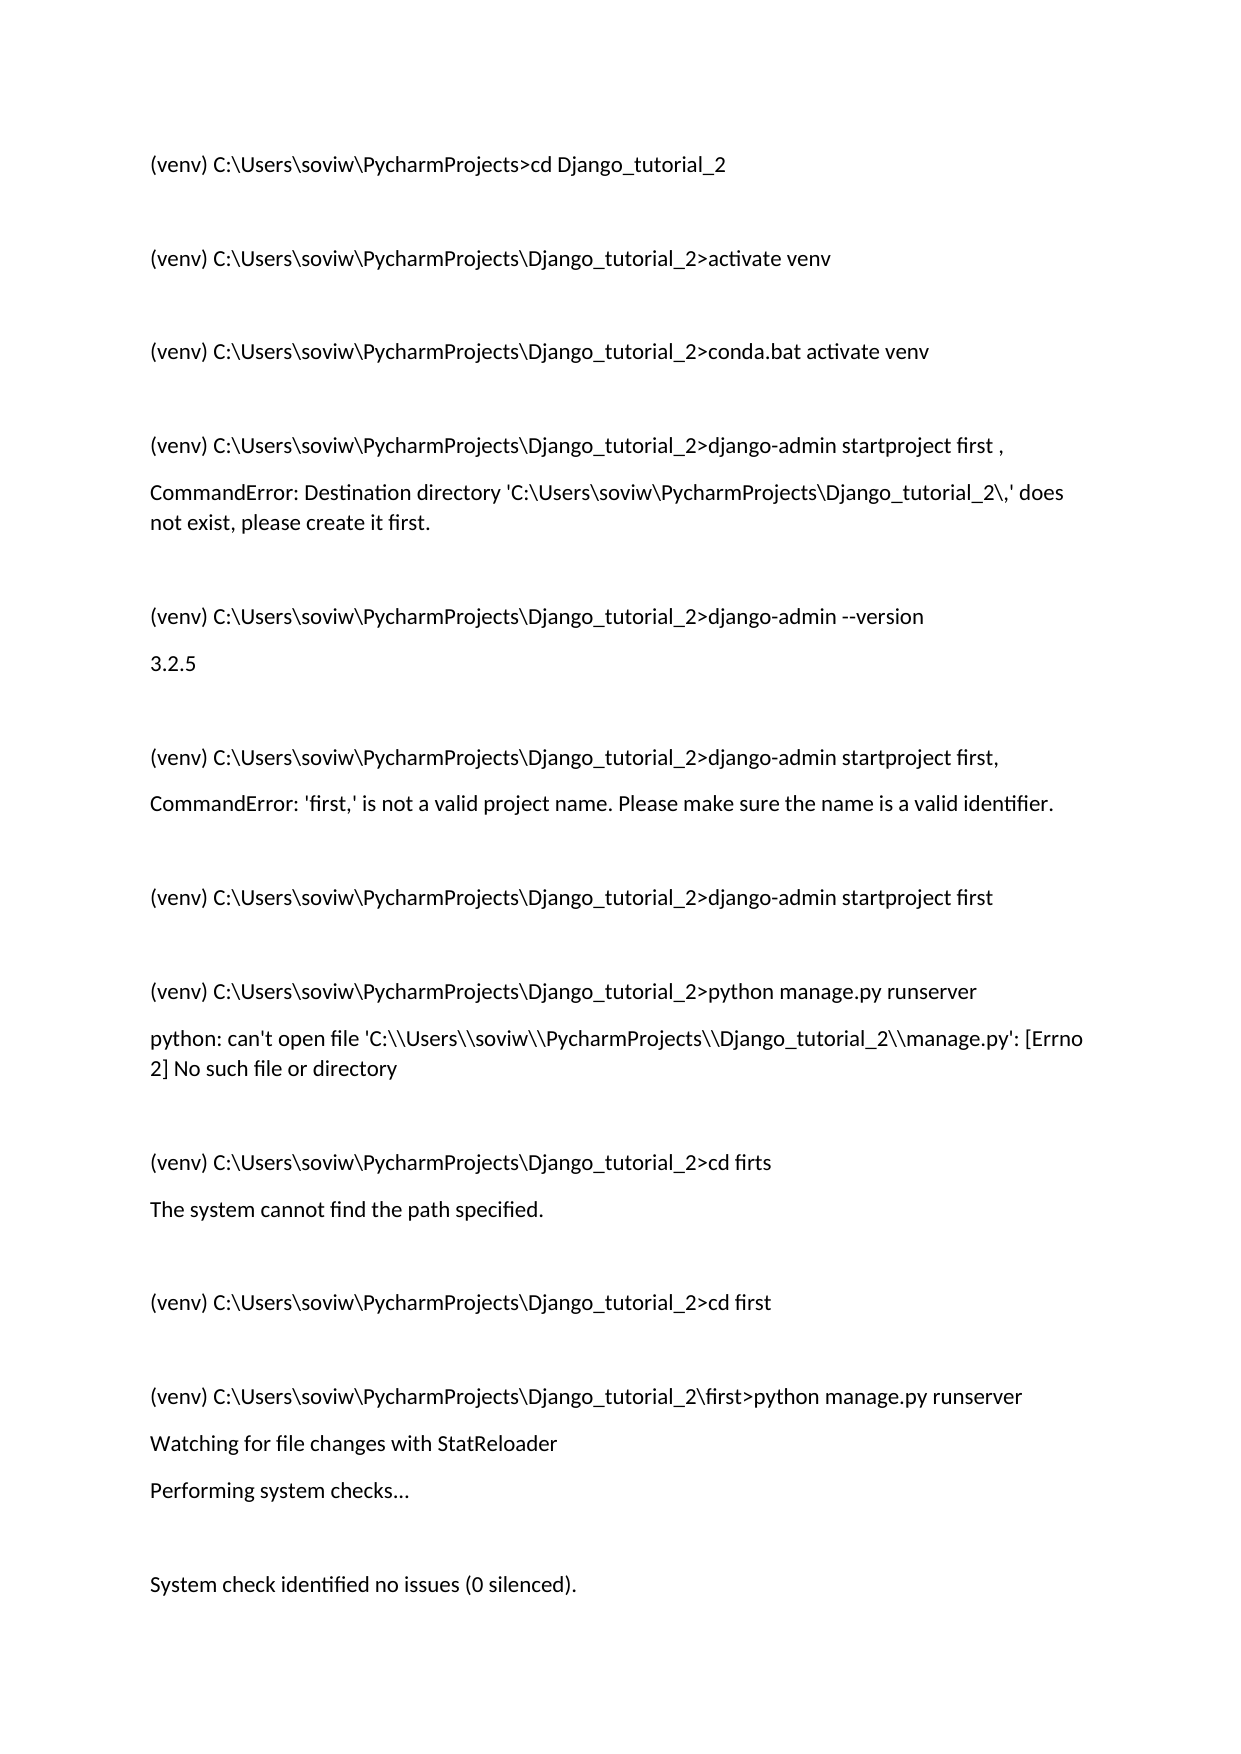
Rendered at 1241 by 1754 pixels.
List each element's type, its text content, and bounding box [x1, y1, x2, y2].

text CommandError: 'first,' is not a valid project name. Please make sure the name is a valid identifier. [150, 789, 1090, 818]
text (venv) C:\Users\soviw\PycharmProjects\Django_tutorial_2>cd first [150, 1288, 1090, 1317]
text 3.2.5 [150, 649, 1090, 677]
text (venv) C:\Users\soviw\PycharmProjects\Django_tutorial_2>python manage.py runserver [150, 977, 1090, 1005]
text (venv) C:\Users\soviw\PycharmProjects\Django_tutorial_2>cd firts [150, 1148, 1090, 1176]
text Performing system checks... [150, 1476, 1090, 1504]
text CommandError: Destination directory 'C:\Users\soviw\PycharmProjects\Django_tutorial_2\,' does not exist, please create it first. [150, 478, 1090, 536]
text (venv) C:\Users\soviw\PycharmProjects>cd Django_tutorial_2 [150, 150, 1090, 178]
text (venv) C:\Users\soviw\PycharmProjects\Django_tutorial_2>django-admin startproject first , [150, 431, 1090, 459]
text The system cannot find the path specified. [150, 1195, 1090, 1223]
text (venv) C:\Users\soviw\PycharmProjects\Django_tutorial_2>django-admin --version [150, 602, 1090, 630]
text (venv) C:\Users\soviw\PycharmProjects\Django_tutorial_2>activate venv [150, 244, 1090, 272]
text System check identified no issues (0 silenced). [150, 1570, 1090, 1598]
text (venv) C:\Users\soviw\PycharmProjects\Django_tutorial_2>django-admin startproject first, [150, 743, 1090, 771]
text (venv) C:\Users\soviw\PycharmProjects\Django_tutorial_2>django-admin startproject first [150, 883, 1090, 911]
text python: can't open file 'C:\\Users\\soviw\\PycharmProjects\\Django_tutorial_2\\manage.py': [Errno 2] No such file or directory [150, 1024, 1090, 1082]
text Watching for file changes with StatReloader [150, 1429, 1090, 1457]
text (venv) C:\Users\soviw\PycharmProjects\Django_tutorial_2\first>python manage.py runserver [150, 1382, 1090, 1410]
text (venv) C:\Users\soviw\PycharmProjects\Django_tutorial_2>conda.bat activate venv [150, 337, 1090, 366]
